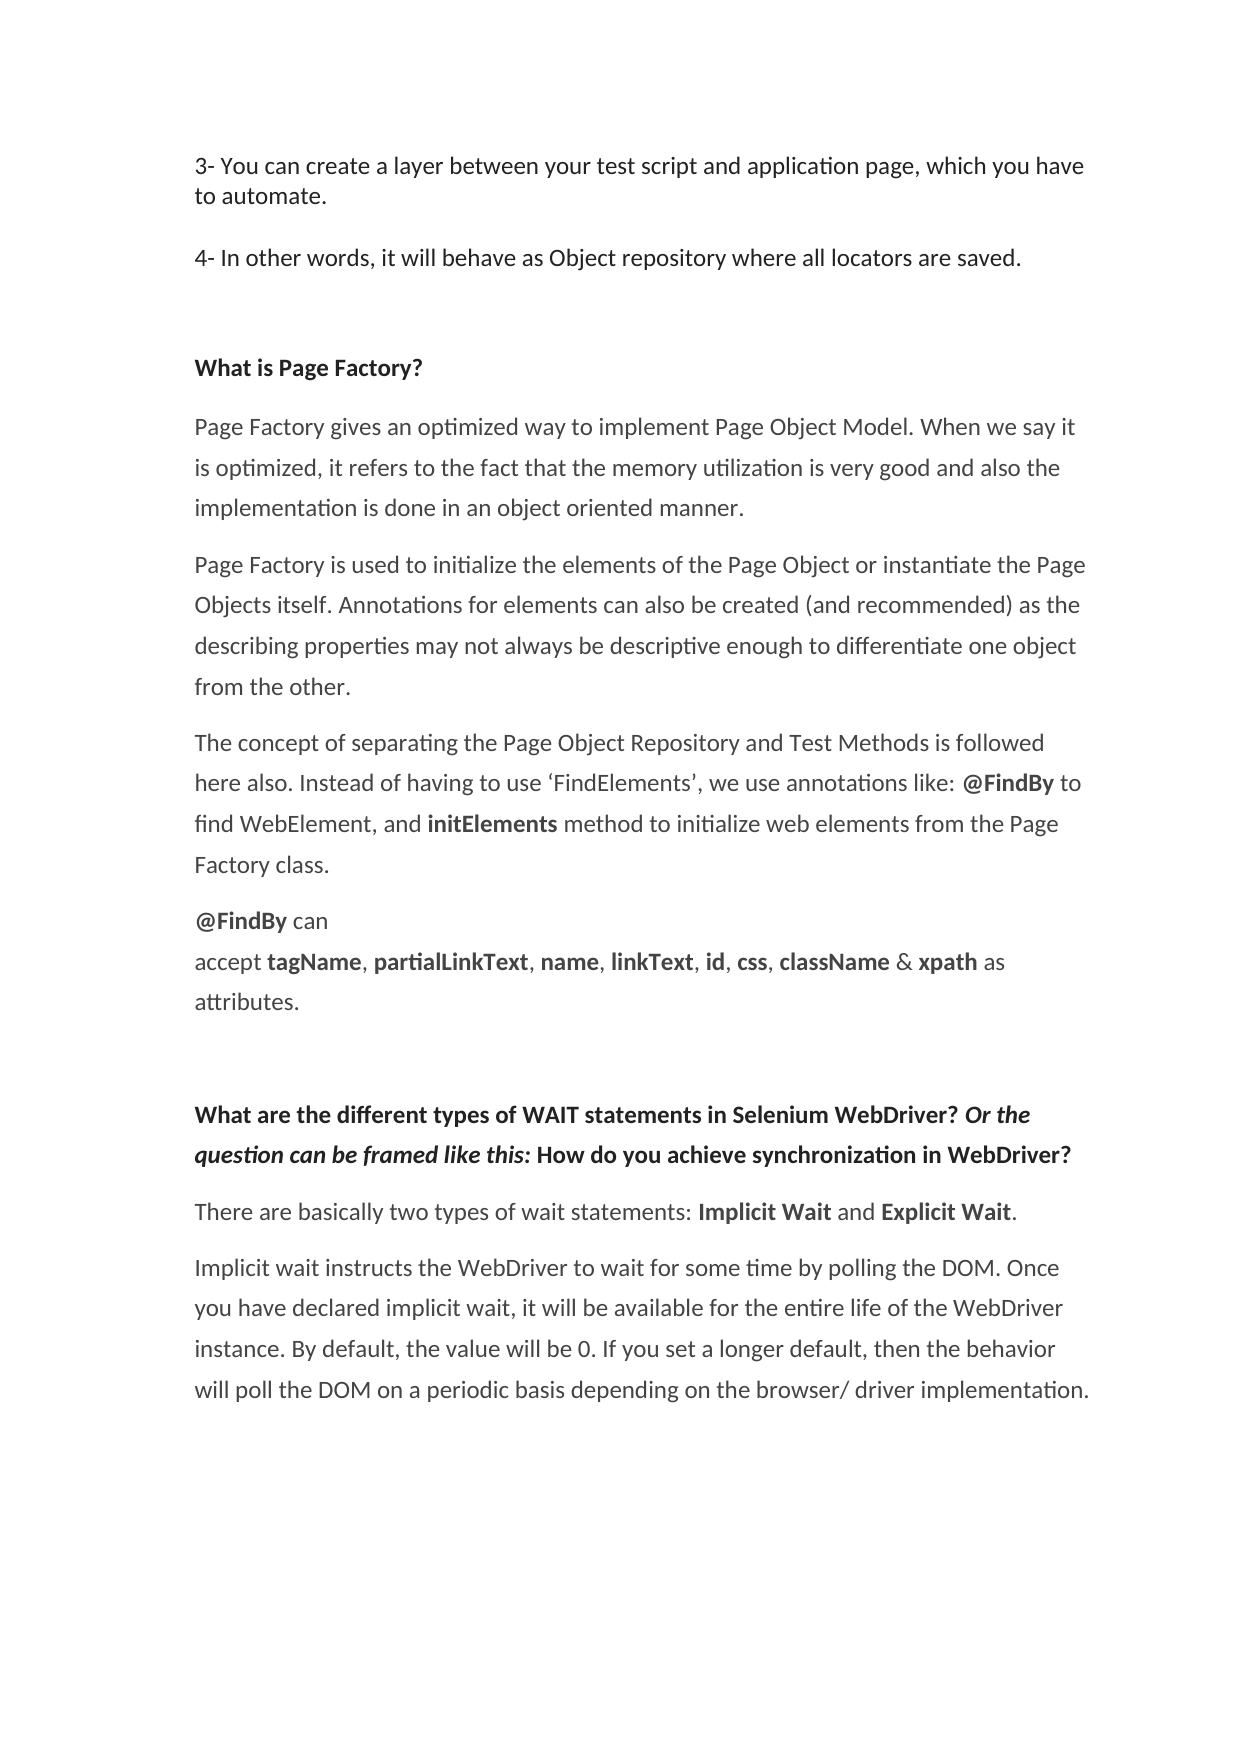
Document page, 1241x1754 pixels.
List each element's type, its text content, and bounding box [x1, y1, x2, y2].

text 3- You can create a layer between your test script and application page, which you have to automate. [194, 150, 1094, 211]
text What is Page Factory? [194, 353, 1094, 383]
text Page Factory gives an optimized way to implement Page Object Model. When we say it is optimized, it refers to the fact that the memory utilization is very good and also the implementation is done in an object oriented manner. [194, 401, 1094, 523]
text @FindBy can accept tagName, partialLinkText, name, linkText, id, css, className & xpath as attributes. [194, 895, 1094, 1017]
text What are the different types of WAIT statements in Selenium WebDriver? Or the question can be framed like this: How do you achieve synchronization in WebDriver? [194, 1089, 1094, 1170]
text Implicit wait instructs the WebDriver to wait for some time by polling the DOM. Once you have declared implicit wait, it will be available for the entire life of the WebDriver instance. By default, the value will be 0. If you set a longer default, then the behavior will poll the DOM on a periodic basis depending on the browser/ driver implementation. [194, 1242, 1094, 1404]
text There are basically two types of wait statements: Implicit Wait and Explicit Wait. [194, 1186, 1094, 1226]
text Page Factory is used to initialize the elements of the Page Object or instantiate the Page Objects itself. Annotations for elements can also be created (and recommended) as the describing properties may not always be descriptive enough to differentiate one object from the other. [194, 539, 1094, 701]
text 4- In other words, it will behave as Object repository where all locators are saved. [194, 242, 1094, 273]
text The concept of separating the Page Object Repository and Test Methods is followed here also. Instead of having to use ‘FindElements’, we use annotations like: @FindBy to find WebElement, and initElements method to initialize web elements from the Page Factory class. [194, 717, 1094, 879]
